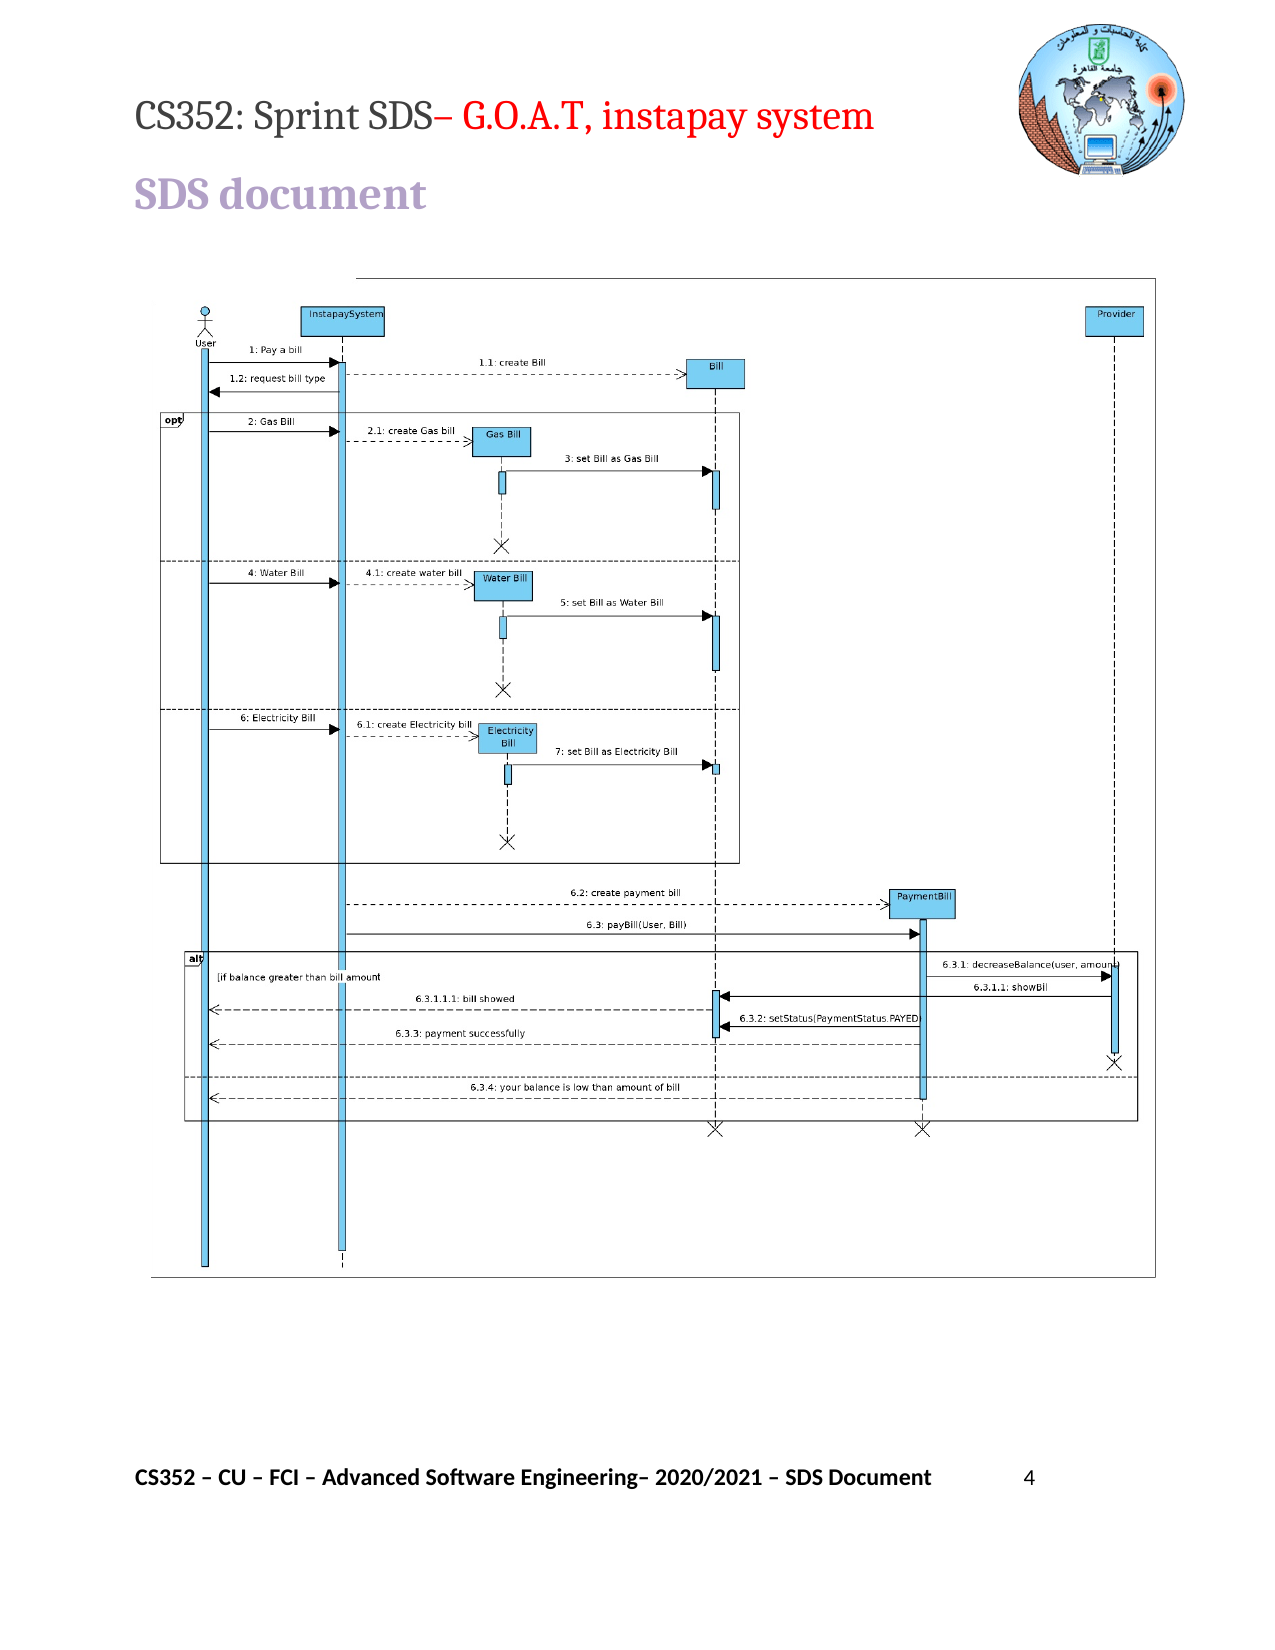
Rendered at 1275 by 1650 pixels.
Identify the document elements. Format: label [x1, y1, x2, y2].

picture [1018, 24, 1186, 180]
picture [151, 278, 1156, 1278]
